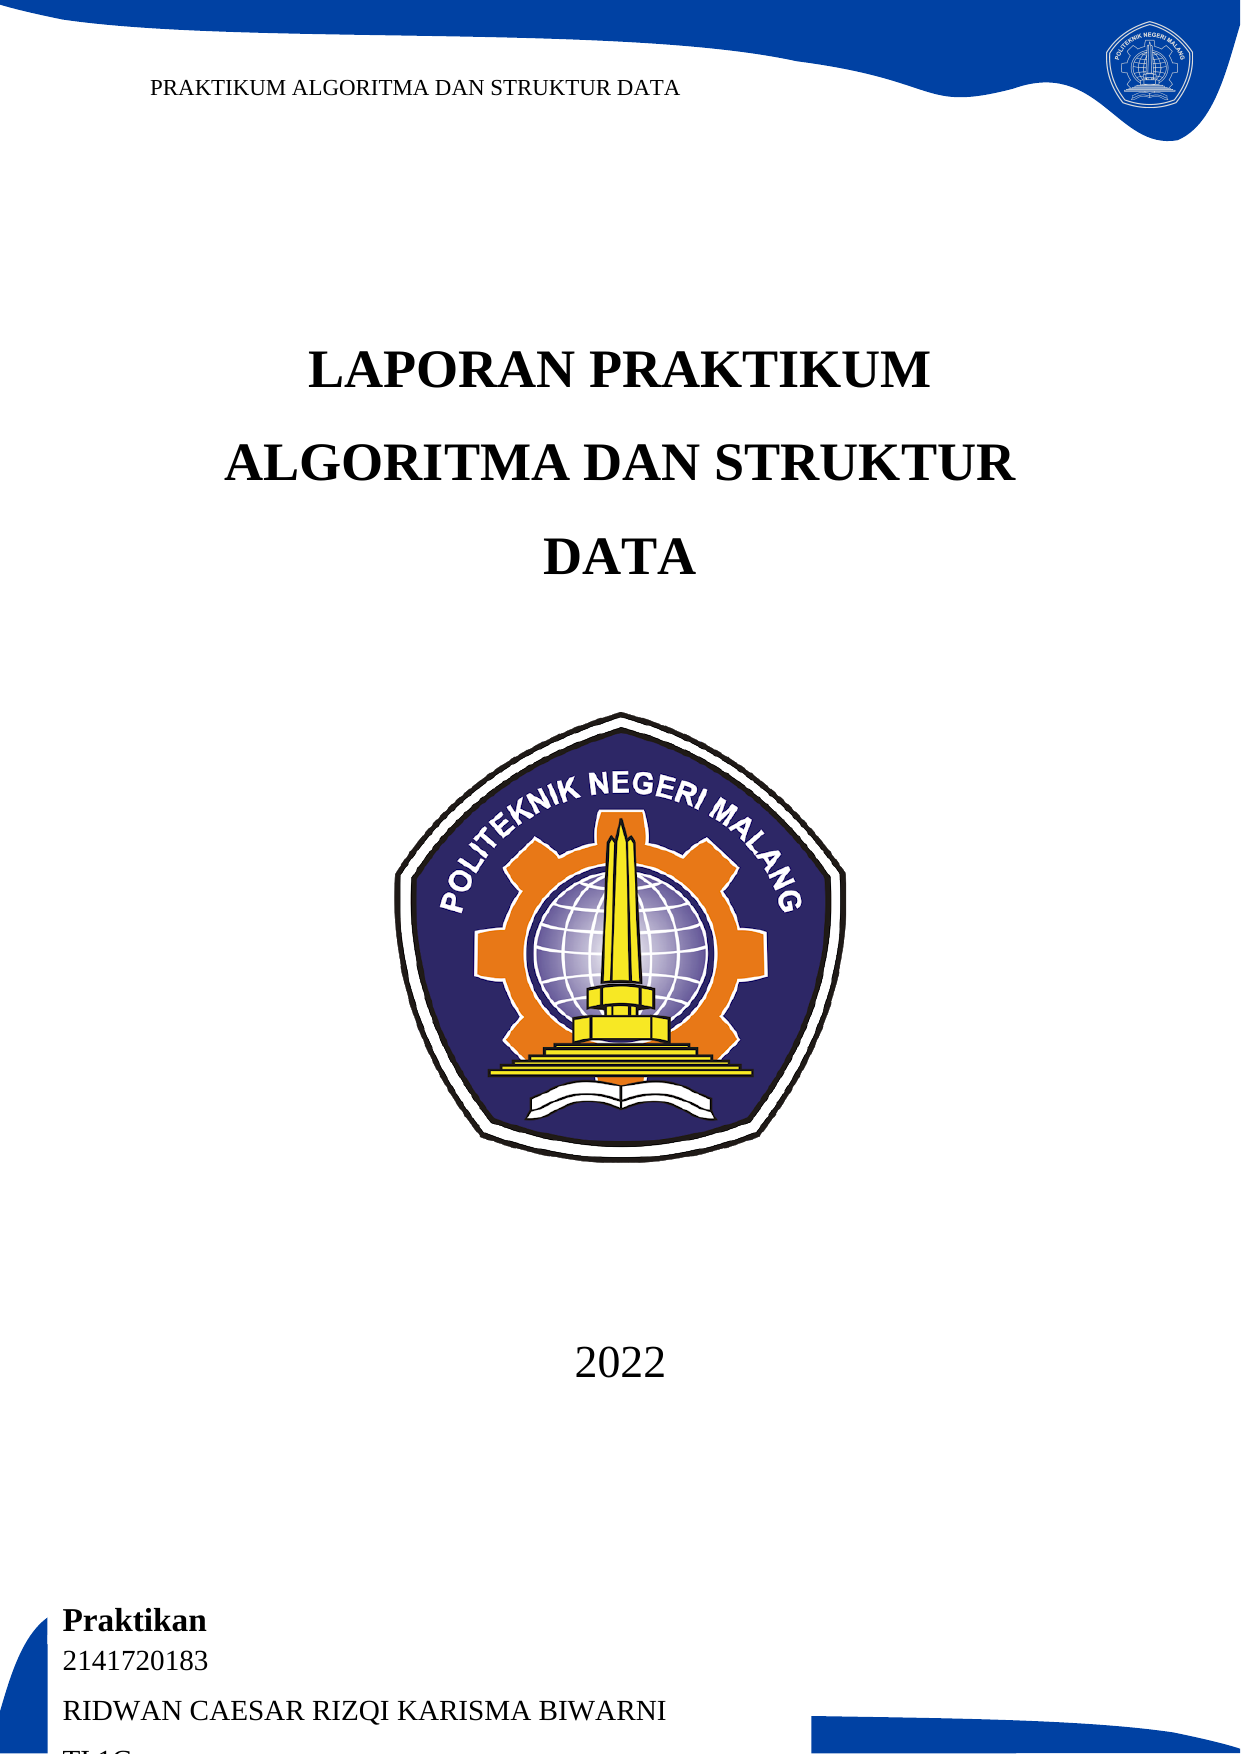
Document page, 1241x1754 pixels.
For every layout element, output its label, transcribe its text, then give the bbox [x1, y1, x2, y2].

text ALGORITMA DAN STRUKTUR DATA [150, 430, 1090, 586]
picture [393, 710, 847, 1164]
text 2022 [150, 1334, 1090, 1387]
text LAPORAN PRAKTIKUM [150, 337, 1090, 399]
